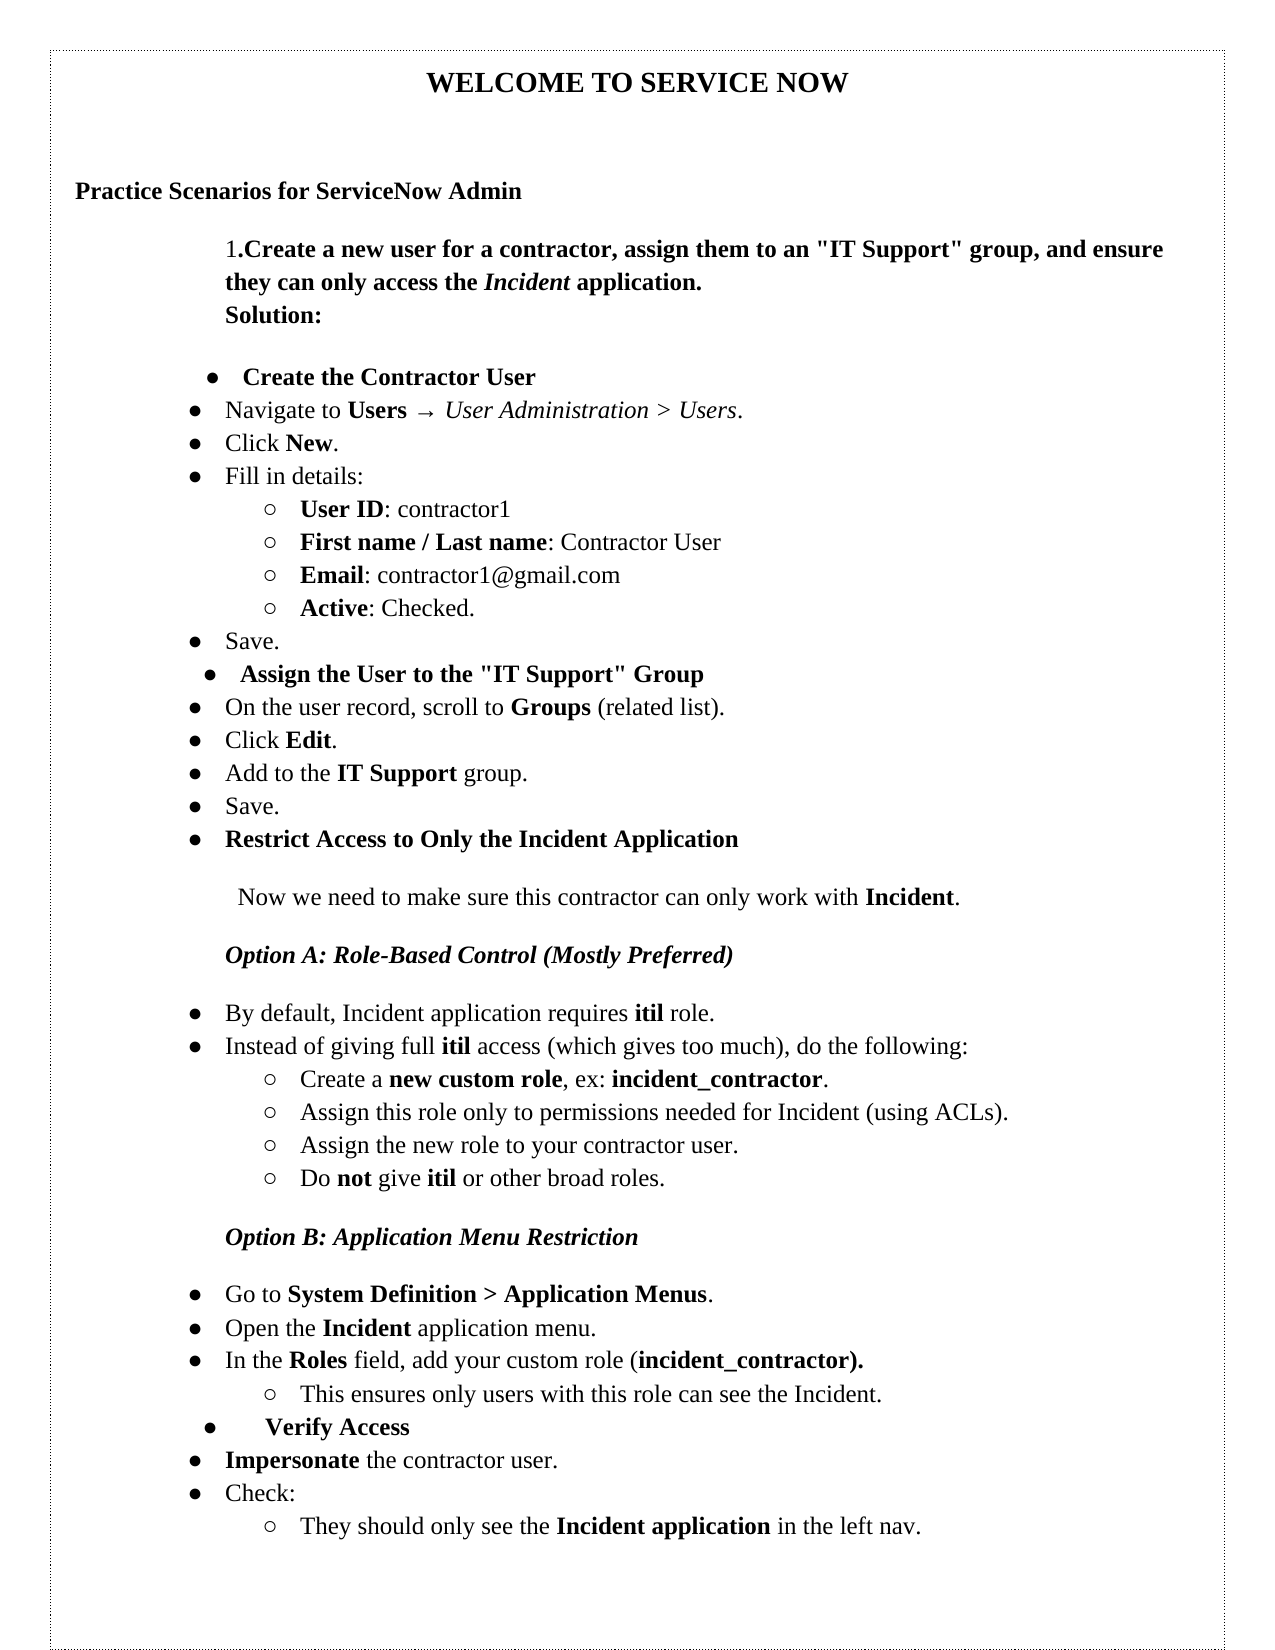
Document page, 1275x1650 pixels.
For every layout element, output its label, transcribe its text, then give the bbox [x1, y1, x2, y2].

list This ensures only users with this role can see the Incident. [262, 1379, 1200, 1407]
list Active: Checked. [262, 593, 1200, 622]
subtitle Create the Contractor User [205, 362, 1200, 391]
list Assign the new role to your contractor user. [262, 1131, 1200, 1159]
text Practice Scenarios for ServiceNow Admin [75, 176, 1200, 204]
list First name / Last name: Contractor User [262, 527, 1200, 556]
list Save. [187, 626, 1200, 655]
text WELCOME TO SERVICE NOW [75, 66, 1200, 99]
list Check: [187, 1478, 1200, 1506]
subtitle Option B: Application Menu Restriction [225, 1222, 1200, 1250]
list Navigate to Users → User Administration > Users. [187, 395, 1200, 424]
subtitle Verify Access [202, 1412, 1200, 1440]
list Open the Incident application menu. [187, 1313, 1200, 1341]
list Fill in details: [187, 461, 1200, 490]
list Go to System Definition > Application Menus. [187, 1279, 1200, 1308]
list Create a new custom role, ex: incident_contractor. [262, 1064, 1200, 1093]
list Click Edit. [187, 725, 1200, 754]
list By default, Incident application requires itil role. [187, 998, 1200, 1027]
list They should only see the Incident application in the left nav. [262, 1511, 1200, 1539]
list Click New. [187, 428, 1200, 457]
subtitle Restrict Access to Only the Incident Application [187, 824, 1200, 853]
text Now we need to make sure this contractor can only work with Incident. [150, 882, 1200, 911]
list Save. [187, 791, 1200, 820]
list Assign this role only to permissions needed for Incident (using ACLs). [262, 1097, 1200, 1126]
list Email: contractor1@gmail.com [262, 560, 1200, 589]
list User ID: contractor1 [262, 494, 1200, 523]
text 1.Create a new user for a contractor, assign them to an "IT Support" group, and ensure they can only access the Incident application. Solution: [225, 234, 1200, 329]
list Instead of giving full itil access (which gives too much), do the following: [187, 1031, 1200, 1060]
subtitle Option A: Role-Based Control (Mostly Preferred) [225, 940, 1200, 969]
list Add to the IT Support group. [187, 758, 1200, 787]
subtitle Assign the User to the "IT Support" Group [202, 659, 1200, 688]
list On the user record, scroll to Groups (related list). [187, 692, 1200, 721]
list Impersonate the contractor user. [187, 1445, 1200, 1473]
list Do not give itil or other broad roles. [262, 1163, 1200, 1192]
list In the Roles field, add your custom role (incident_contractor). [187, 1346, 1200, 1374]
